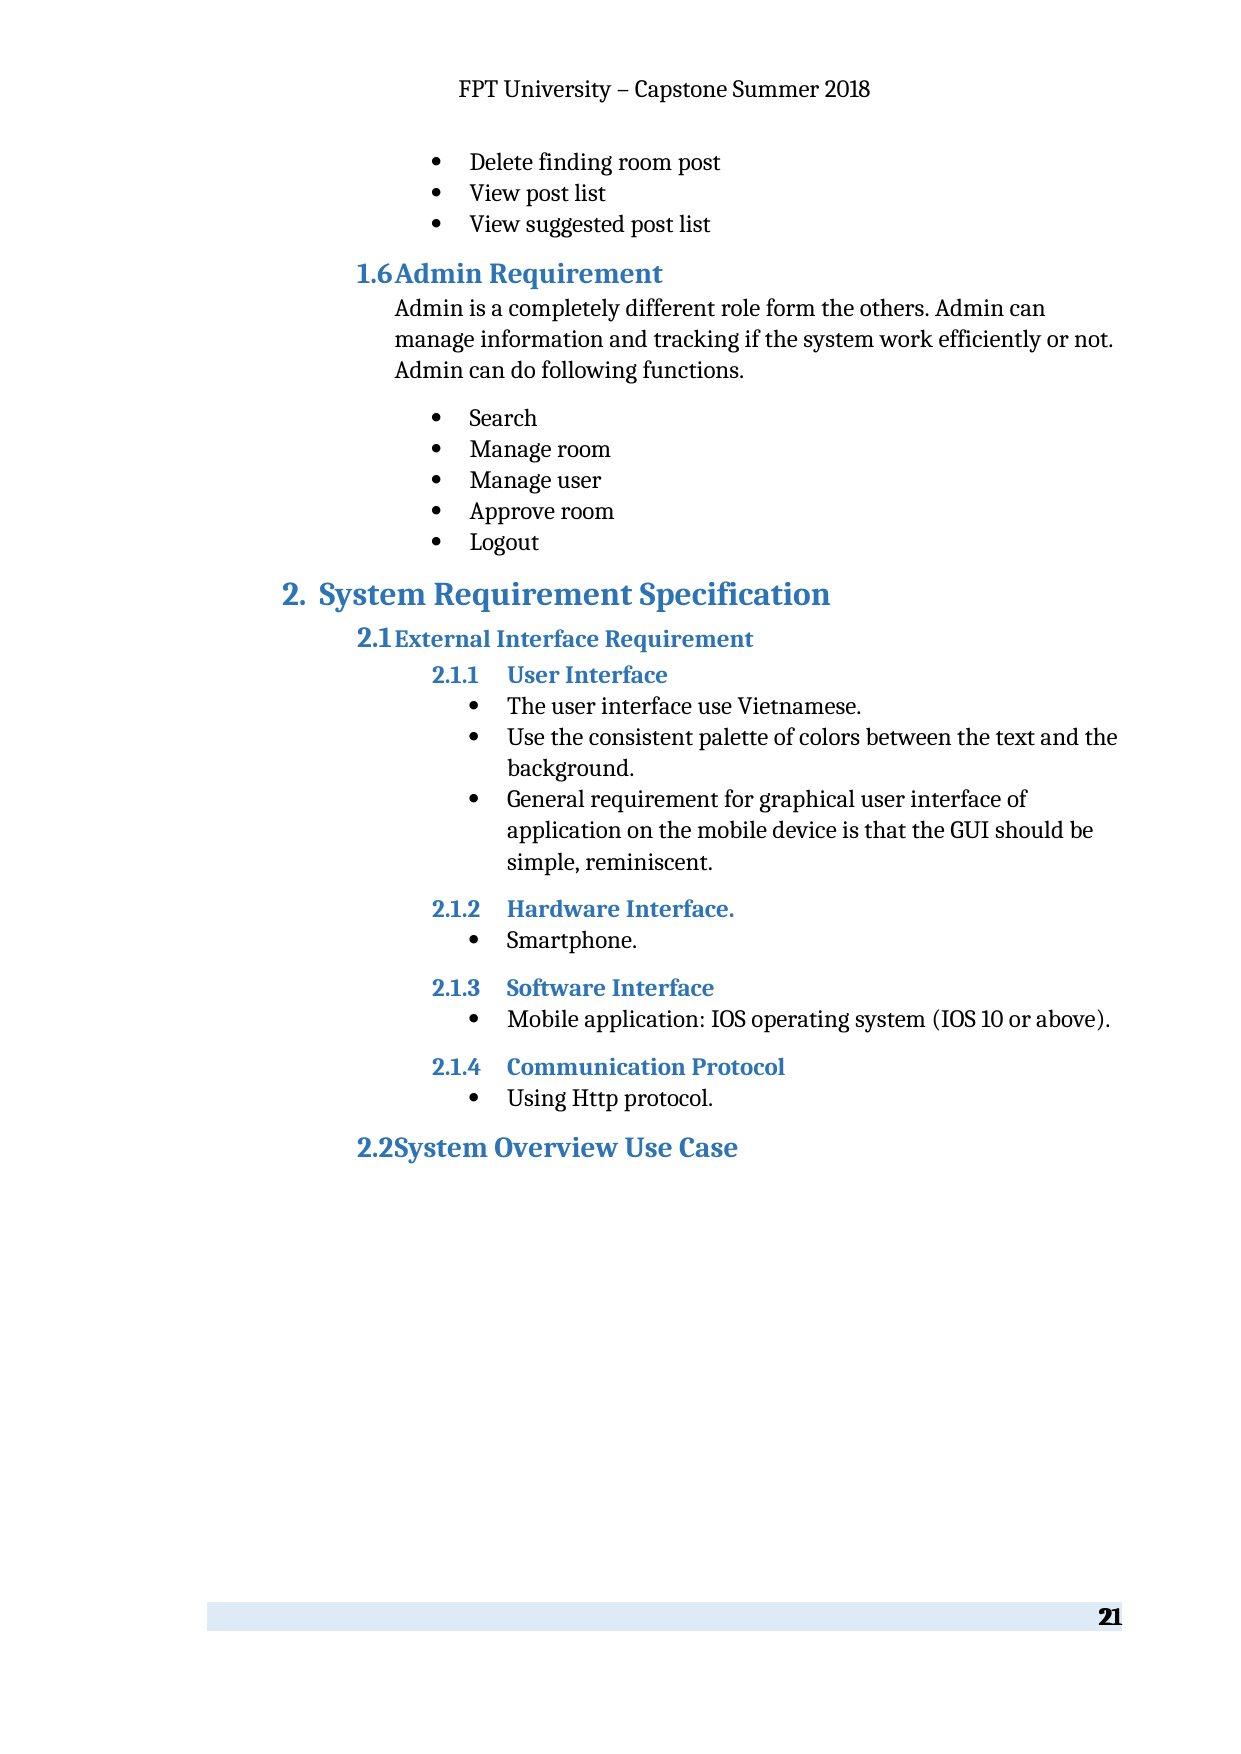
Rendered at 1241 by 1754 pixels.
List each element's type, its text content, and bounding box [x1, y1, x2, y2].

list Approve room [432, 497, 1122, 525]
text Admin is a completely different role form the others. Admin can manage information and tracking if the system work efficiently or not. Admin can do following functions. [394, 294, 1122, 384]
list View post list [432, 179, 1122, 207]
list The user interface use Vietnamese. [469, 692, 1122, 721]
subtitle Communication Protocol [432, 1053, 1122, 1081]
list Search [432, 403, 1122, 432]
list Mobile application: IOS operating system (IOS 10 or above). [469, 1005, 1122, 1034]
list Logout [432, 528, 1122, 556]
subtitle User Interface [432, 661, 1122, 690]
list Delete finding room post [432, 148, 1122, 176]
list Manage room [432, 434, 1122, 463]
subtitle Admin Requirement [357, 257, 1122, 291]
list Smartphone. [469, 926, 1122, 955]
list View suggested post list [432, 210, 1122, 238]
subtitle Software Interface [432, 974, 1122, 1003]
list Use the consistent palette of colors between the text and the background. [469, 723, 1122, 783]
subtitle System Requirement Specification [282, 575, 1122, 614]
subtitle System Overview Use Case [357, 1131, 1122, 1165]
list Manage user [432, 466, 1122, 494]
subtitle External Interface Requirement [357, 621, 1122, 654]
list Using Http protocol. [469, 1084, 1122, 1112]
list General requirement for graphical user interface of application on the mobile device is that the GUI should be simple, reminiscent. [469, 785, 1122, 876]
subtitle Hardware Interface. [432, 895, 1122, 924]
